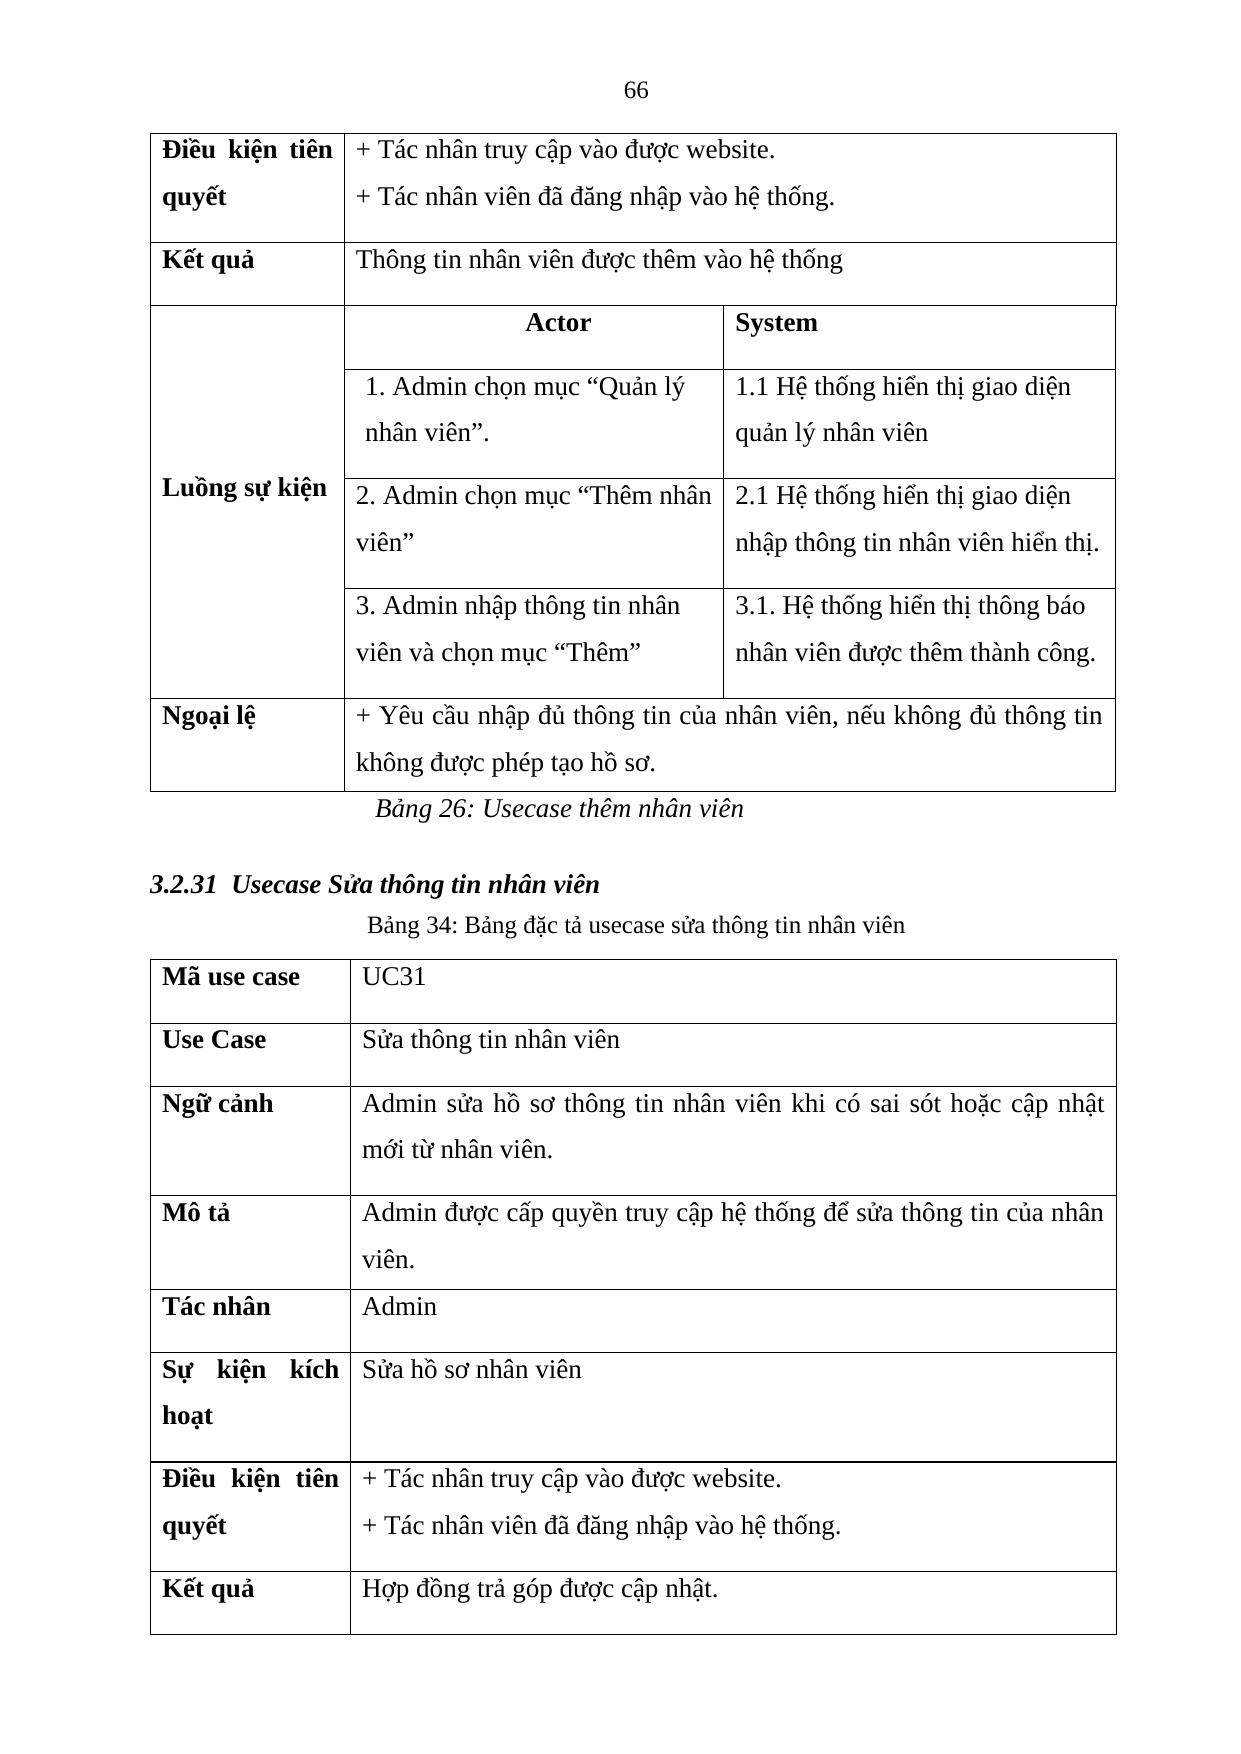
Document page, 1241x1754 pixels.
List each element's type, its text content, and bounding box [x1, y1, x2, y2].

table_cell + Tác nhân truy cập vào được website. + Tác nhân viên đã đăng nhập vào hệ thống. [345, 134, 1116, 242]
table_cell + Tác nhân truy cập vào được website. + Tác nhân viên đã đăng nhập vào hệ thống. [351, 1463, 1116, 1571]
table_cell Điều kiện tiên quyết [151, 1463, 350, 1571]
table_cell Điều kiện tiên quyết [151, 134, 344, 242]
text Bảng 26: Usecase thêm nhân viên [300, 792, 1122, 823]
table_cell + Yêu cầu nhập đủ thông tin của nhân viên, nếu không đủ thông tin không được phép tạo hồ sơ. [345, 699, 1115, 791]
table_header UC31 [351, 960, 1116, 1022]
table_cell Thông tin nhân viên được thêm vào hệ thống [345, 243, 1116, 305]
table_cell Kết quả [151, 243, 344, 305]
table_cell 2.1 Hệ thống hiển thị giao diện nhập thông tin nhân viên hiển thị. [724, 479, 1115, 588]
table_cell Admin sửa hồ sơ thông tin nhân viên khi có sai sót hoặc cập nhật mới từ nhân viên. [351, 1087, 1116, 1195]
subtitle 3.2.31 Usecase Sửa thông tin nhân viên [150, 868, 1122, 899]
table_cell Ngoại lệ [151, 699, 344, 791]
table_cell Actor [345, 306, 723, 368]
text Bảng 34: Bảng đặc tả usecase sửa thông tin nhân viên [150, 910, 1122, 938]
table_cell Sự kiện kích hoạt [151, 1353, 350, 1461]
table_header Mã use case [151, 960, 350, 1022]
table_cell 3. Admin nhập thông tin nhân viên và chọn mục “Thêm” [345, 589, 723, 698]
table_cell Admin [351, 1290, 1116, 1352]
table_cell Mô tả [151, 1196, 350, 1288]
table_cell Tác nhân [151, 1290, 350, 1352]
table_cell 1.1 Hệ thống hiển thị giao diện quản lý nhân viên [724, 370, 1115, 478]
table_cell 1. Admin chọn mục “Quản lý nhân viên”. [345, 370, 723, 478]
table_cell System [724, 306, 1115, 368]
table_cell Admin được cấp quyền truy cập hệ thống để sửa thông tin của nhân viên. [351, 1196, 1116, 1288]
table_cell Use Case [151, 1024, 350, 1086]
table_cell Hợp đồng trả góp được cập nhật. [351, 1572, 1116, 1634]
table_cell 3.1. Hệ thống hiển thị thông báo nhân viên được thêm thành công. [724, 589, 1115, 698]
table_cell Sửa thông tin nhân viên [351, 1024, 1116, 1086]
table_cell Sửa hồ sơ nhân viên [351, 1353, 1116, 1461]
table_cell Ngữ cảnh [151, 1087, 350, 1195]
table_cell Kết quả [151, 1572, 350, 1634]
table_cell 2. Admin chọn mục “Thêm nhân viên” [345, 479, 723, 588]
table_cell Luồng sự kiện [151, 306, 344, 698]
